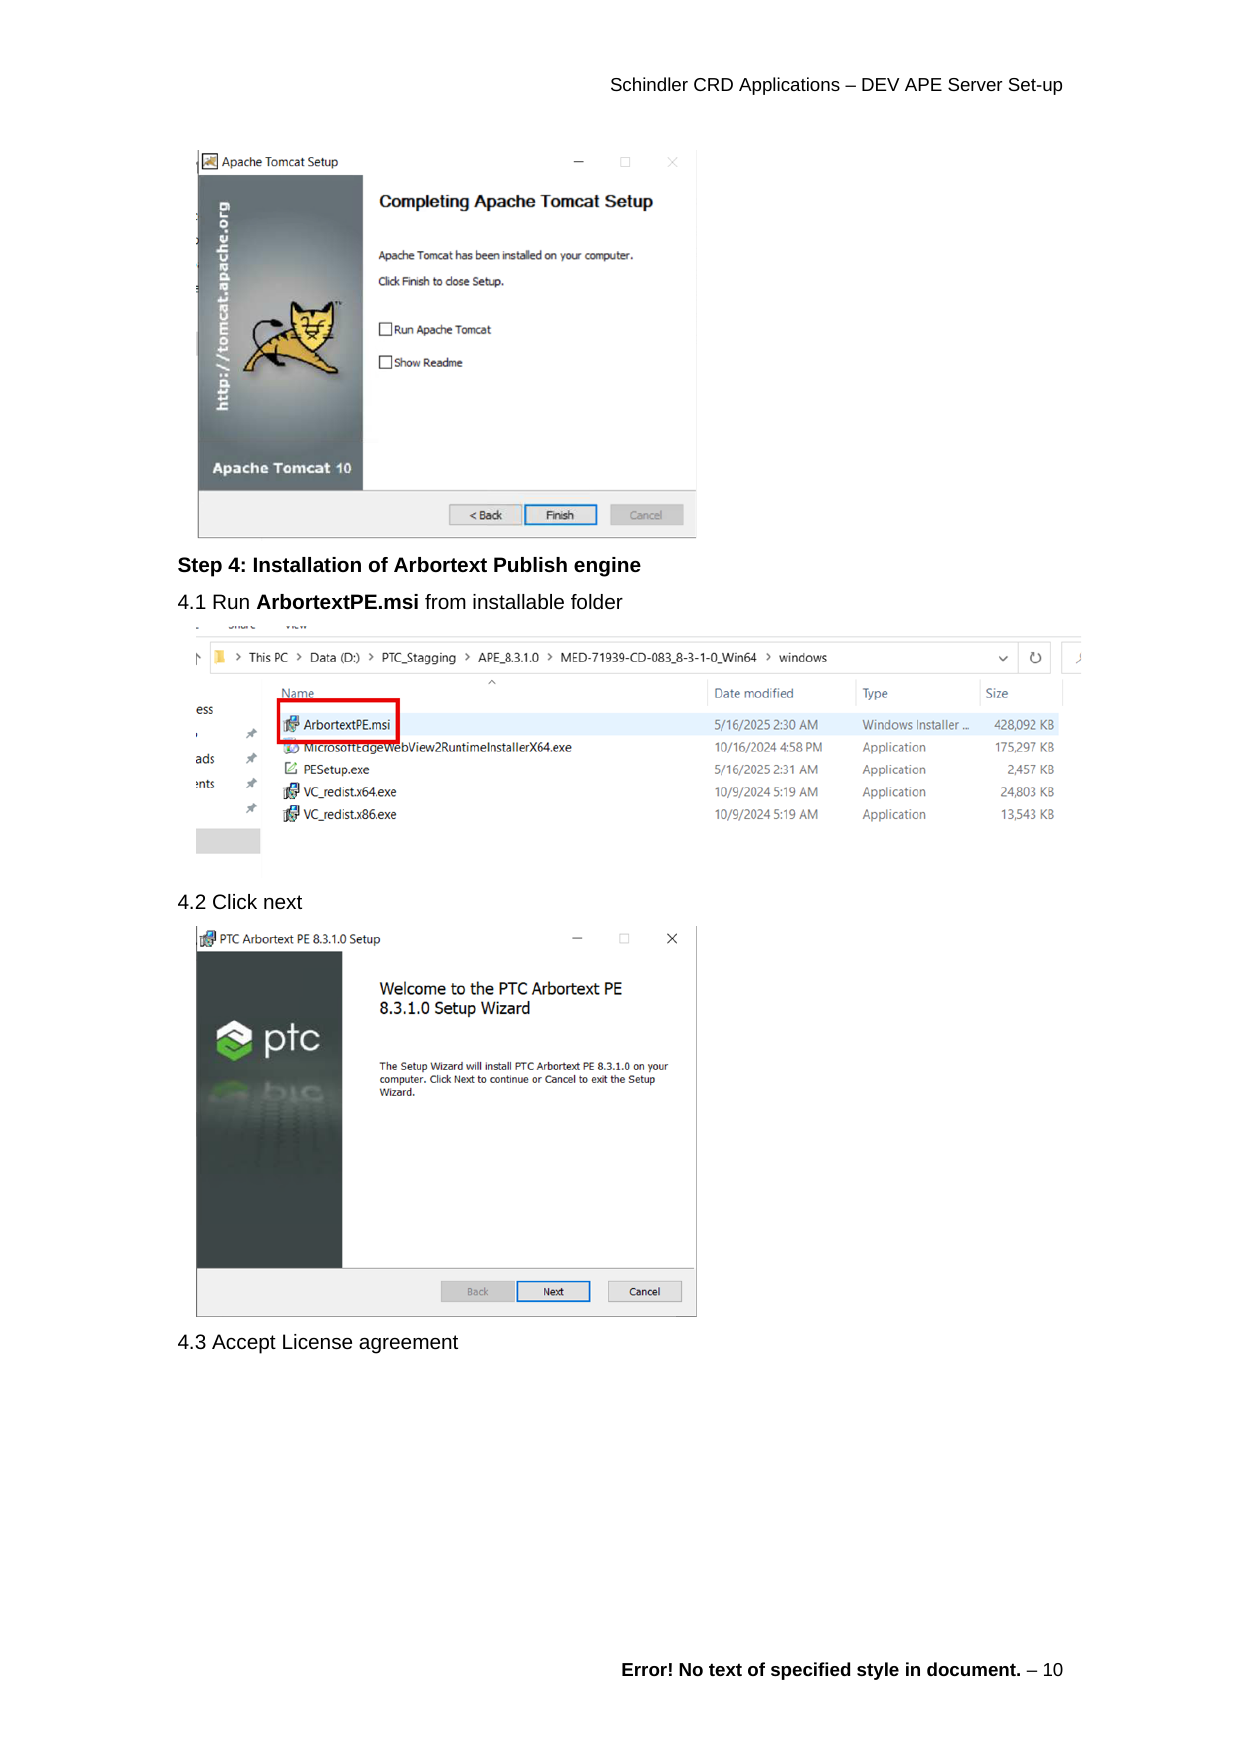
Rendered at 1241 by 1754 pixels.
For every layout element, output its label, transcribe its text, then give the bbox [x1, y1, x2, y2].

text 4.2 Click next [177, 890, 1063, 914]
picture [196, 926, 697, 1317]
picture [196, 150, 697, 541]
text 4.1 Run ArbortextPE.msi from installable folder [177, 589, 1063, 613]
text Step 4: Installation of Arbortext Publish engine [177, 553, 1063, 577]
text 4.3 Accept License agreement [177, 1329, 1063, 1353]
picture [196, 626, 1082, 878]
